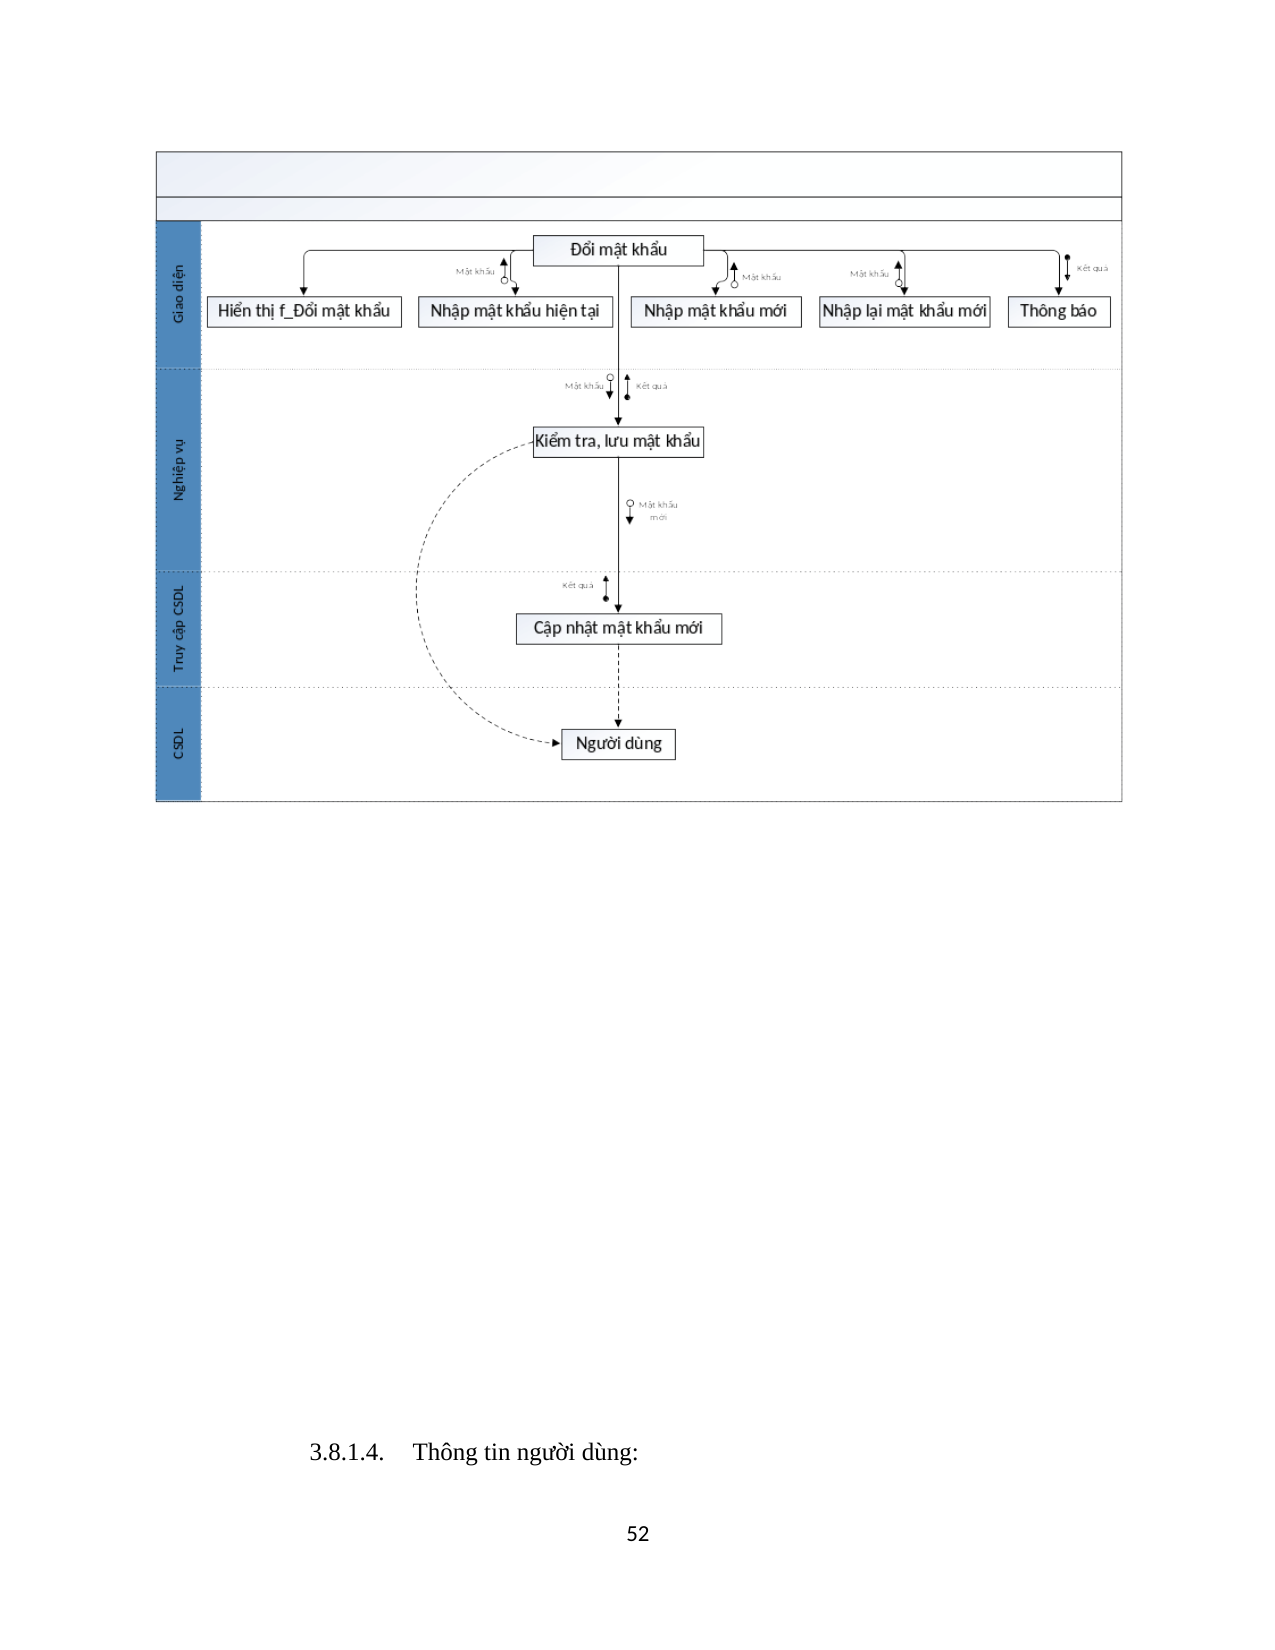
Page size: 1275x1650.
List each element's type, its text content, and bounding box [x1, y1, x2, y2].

list Thông tin người dùng: [309, 1437, 1125, 1466]
